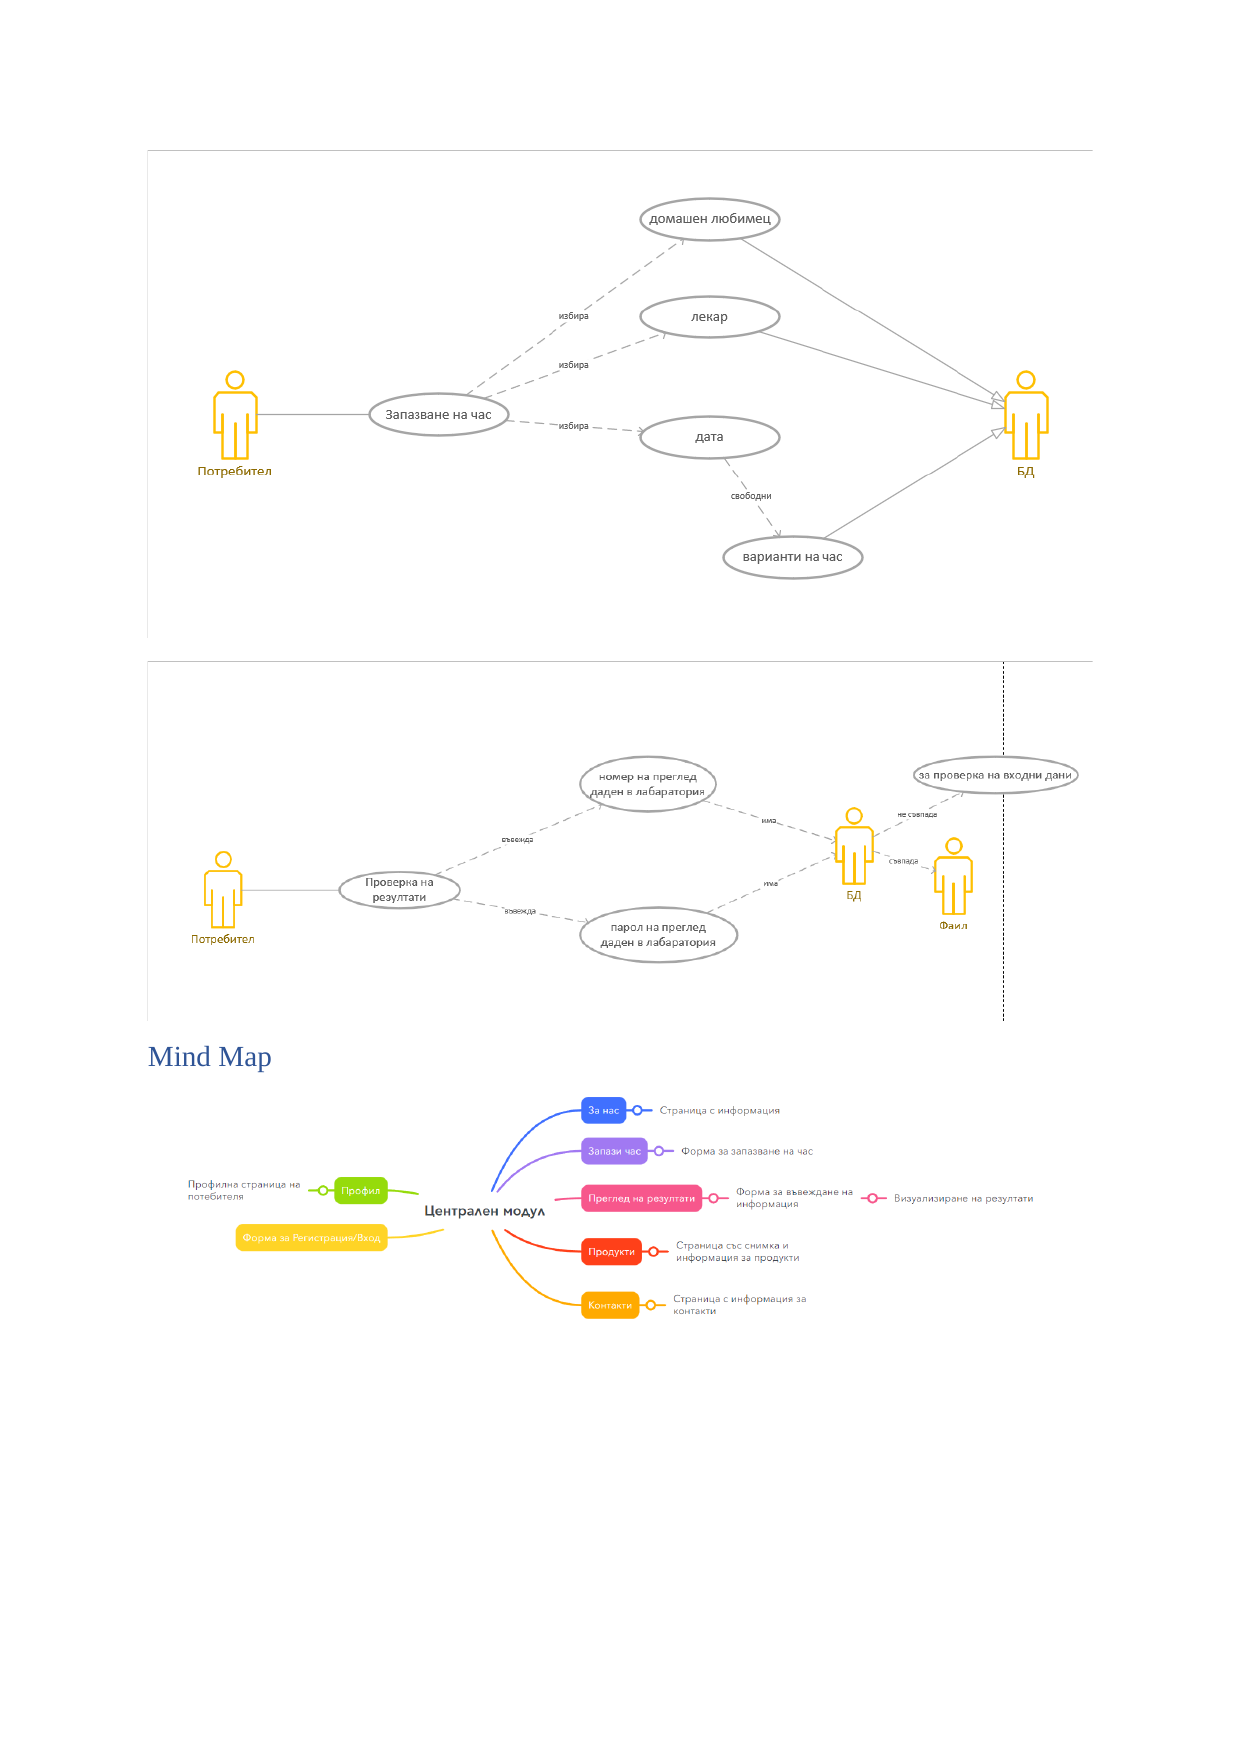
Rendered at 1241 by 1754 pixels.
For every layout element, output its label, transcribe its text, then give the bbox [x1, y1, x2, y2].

picture [147, 147, 1093, 638]
picture [147, 656, 1093, 1021]
picture [147, 1075, 1093, 1350]
subtitle Mind Map [148, 1039, 1093, 1073]
